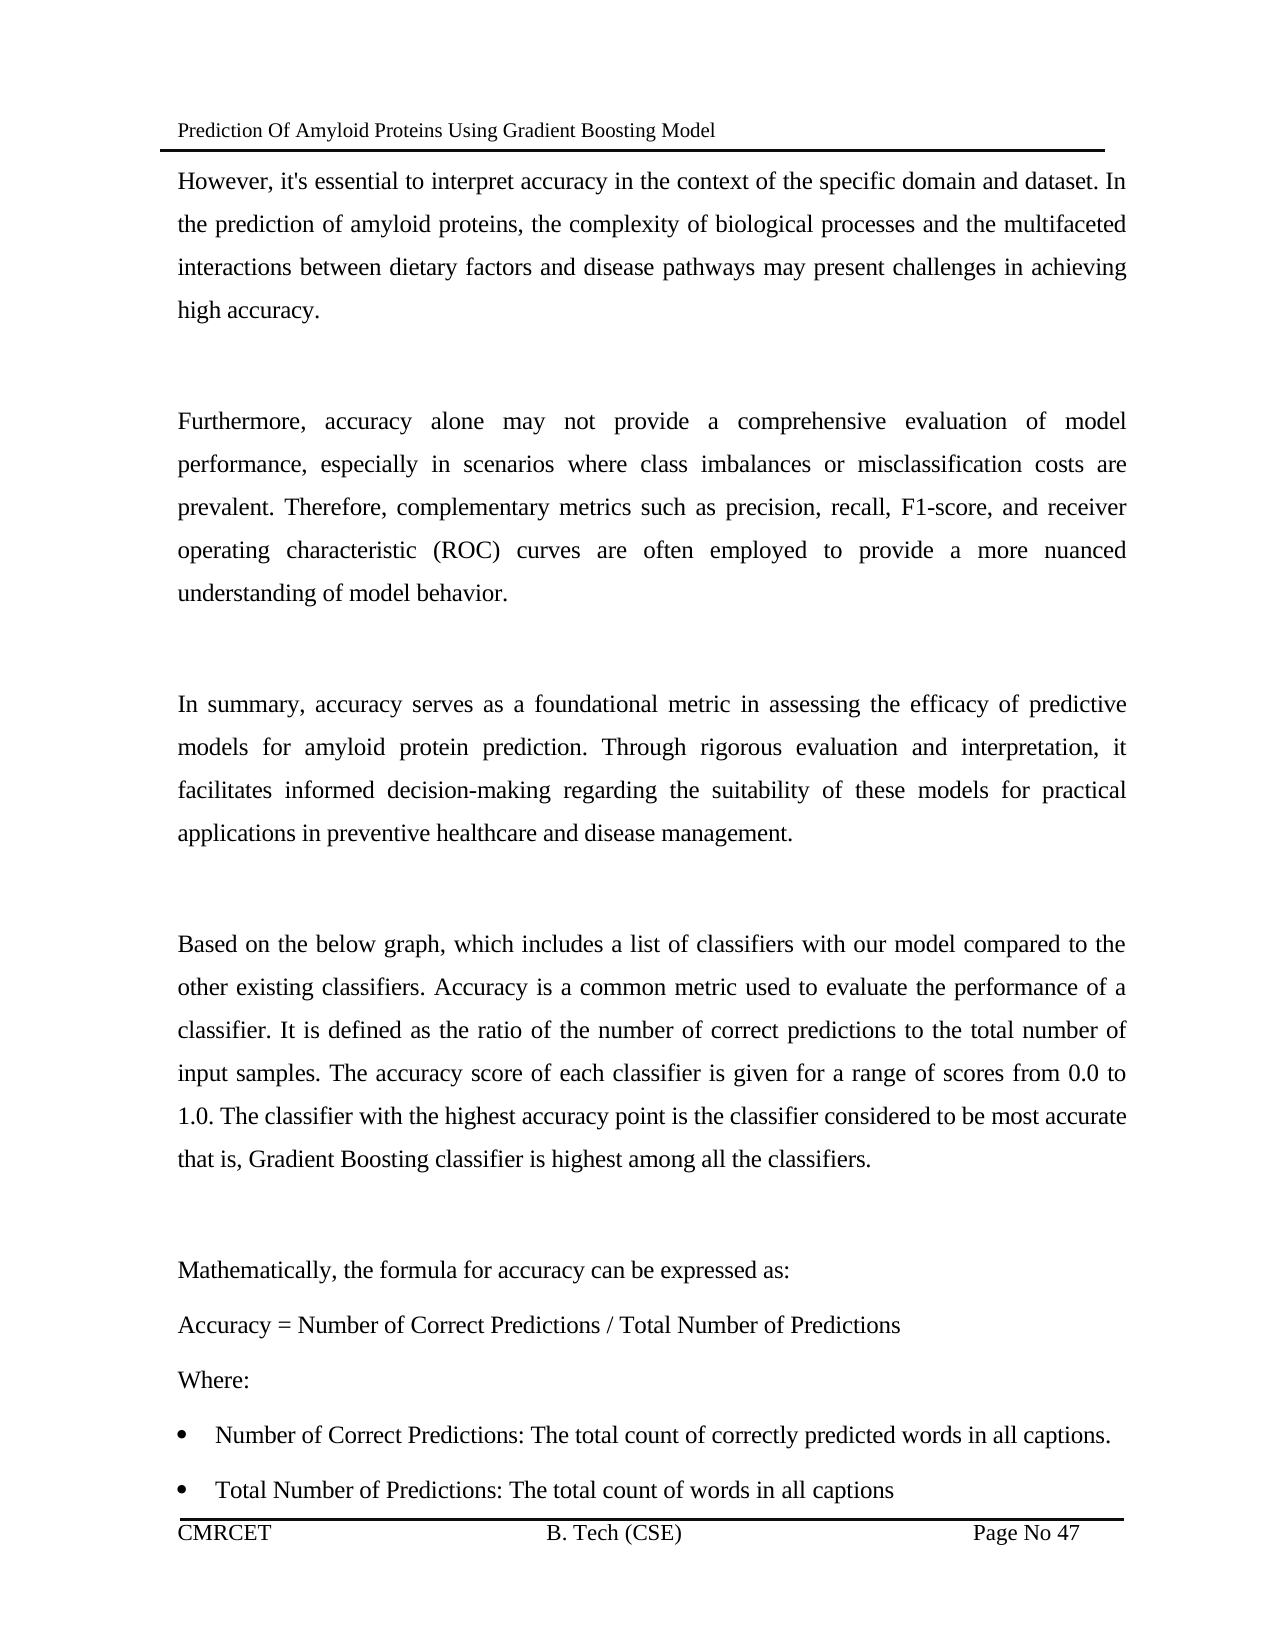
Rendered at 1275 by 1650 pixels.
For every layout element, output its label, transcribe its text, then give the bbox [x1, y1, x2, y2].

list Number of Correct Predictions: The total count of correctly predicted words in all captions. [177, 1420, 1127, 1449]
text In summary, accuracy serves as a foundational metric in assessing the efficacy of predictive models for amyloid protein prediction. Through rigorous evaluation and interpretation, it facilitates informed decision-making regarding the suitability of these models for practical applications in preventive healthcare and disease management. [177, 689, 1127, 847]
text Accuracy = Number of Correct Predictions / Total Number of Predictions [177, 1310, 1127, 1339]
text Where: [177, 1365, 1127, 1394]
text Furthermore, accuracy alone may not provide a comprehensive evaluation of model performance, especially in scenarios where class imbalances or misclassification costs are prevalent. Therefore, complementary metrics such as precision, recall, F1-score, and receiver operating characteristic (ROC) curves are often employed to provide a more nuanced understanding of model behavior. [177, 406, 1127, 607]
text Mathematically, the formula for accuracy can be expressed as: [177, 1255, 1127, 1283]
text Based on the below graph, which includes a list of classifiers with our model compared to the other existing classifiers. Accuracy is a common metric used to evaluate the performance of a classifier. It is defined as the ratio of the number of correct predictions to the total number of input samples. The accuracy score of each classifier is given for a range of scores from 0.0 to 1.0. The classifier with the highest accuracy point is the classifier considered to be most accurate that is, Gradient Boosting classifier is highest among all the classifiers. [177, 929, 1127, 1173]
text However, it's essential to interpret accuracy in the context of the specific domain and dataset. In the prediction of amyloid proteins, the complexity of biological processes and the multifaceted interactions between dietary factors and disease pathways may present challenges in achieving high accuracy. [177, 166, 1127, 324]
text CMRCET B. Tech (CSE) Page No 47 [177, 1519, 1127, 1545]
list Total Number of Predictions: The total count of words in all captions [177, 1476, 1127, 1504]
text Prediction Of Amyloid Proteins Using Gradient Boosting Model [177, 118, 1127, 142]
